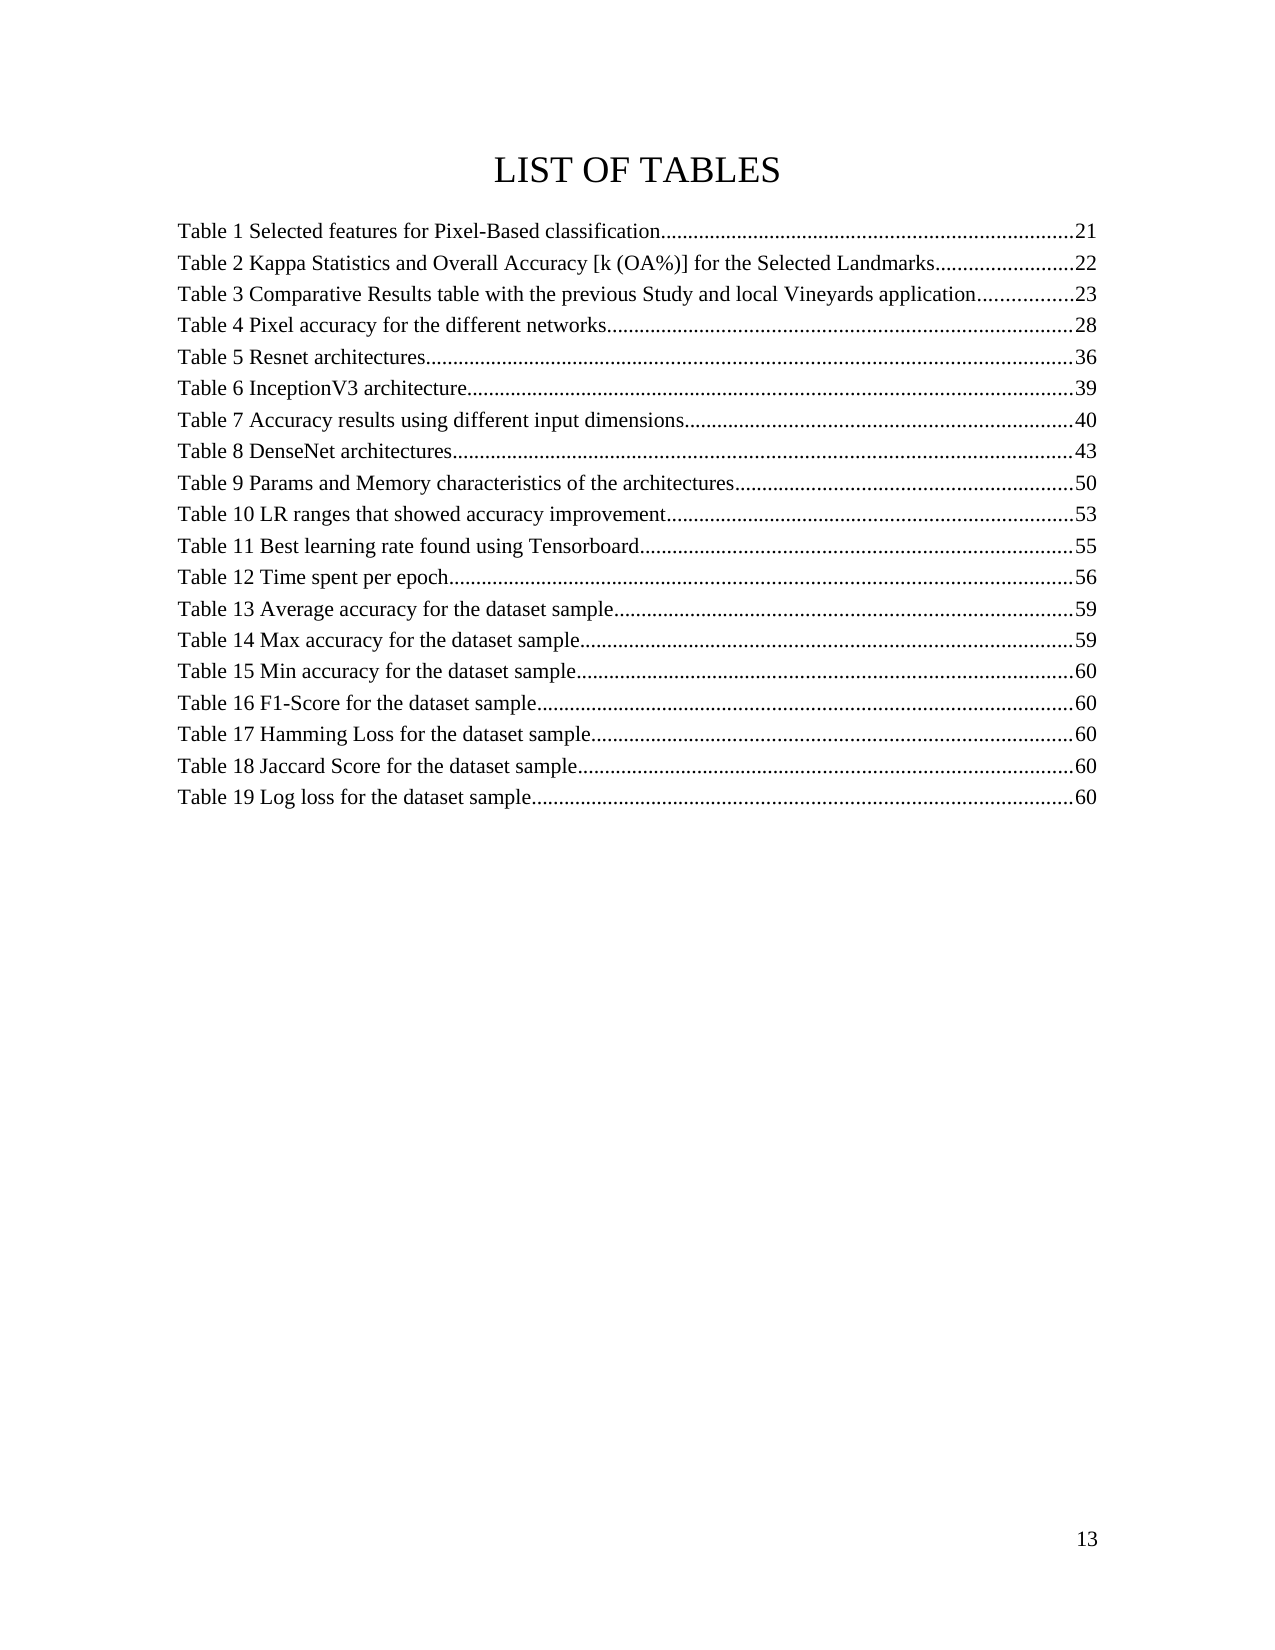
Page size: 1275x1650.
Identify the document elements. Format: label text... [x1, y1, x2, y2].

text Table 19 Log loss for the dataset sample 60 [177, 784, 1098, 809]
text Table 1 Selected features for Pixel-Based classification 21 [177, 218, 1098, 243]
text Table 3 Comparative Results table with the previous Study and local Vineyards application 23 [177, 281, 1098, 306]
text Table 6 InceptionV3 architecture 39 [177, 375, 1098, 401]
text Table 12 Time spent per epoch 56 [177, 564, 1098, 589]
text Table 8 DenseNet architectures 43 [177, 438, 1098, 463]
text Table 14 Max accuracy for the dataset sample 59 [177, 627, 1098, 652]
text LIST OF TABLES [177, 148, 1098, 191]
text Table 5 Resnet architectures 36 [177, 344, 1098, 369]
text Table 10 LR ranges that showed accuracy improvement 53 [177, 501, 1098, 526]
text Table 16 F1-Score for the dataset sample 60 [177, 690, 1098, 715]
text Table 9 Params and Memory characteristics of the architectures 50 [177, 470, 1098, 495]
text Table 4 Pixel accuracy for the different networks 28 [177, 312, 1098, 338]
text Table 11 Best learning rate found using Tensorboard 55 [177, 533, 1098, 558]
text Table 18 Jaccard Score for the dataset sample 60 [177, 753, 1098, 778]
text Table 13 Average accuracy for the dataset sample 59 [177, 596, 1098, 621]
text Table 15 Min accuracy for the dataset sample 60 [177, 658, 1098, 684]
text Table 7 Accuracy results using different input dimensions 40 [177, 407, 1098, 432]
text Table 2 Kappa Statistics and Overall Accuracy [k (OA%)] for the Selected Landmarks 22 [177, 249, 1098, 275]
text Table 17 Hamming Loss for the dataset sample 60 [177, 721, 1098, 747]
